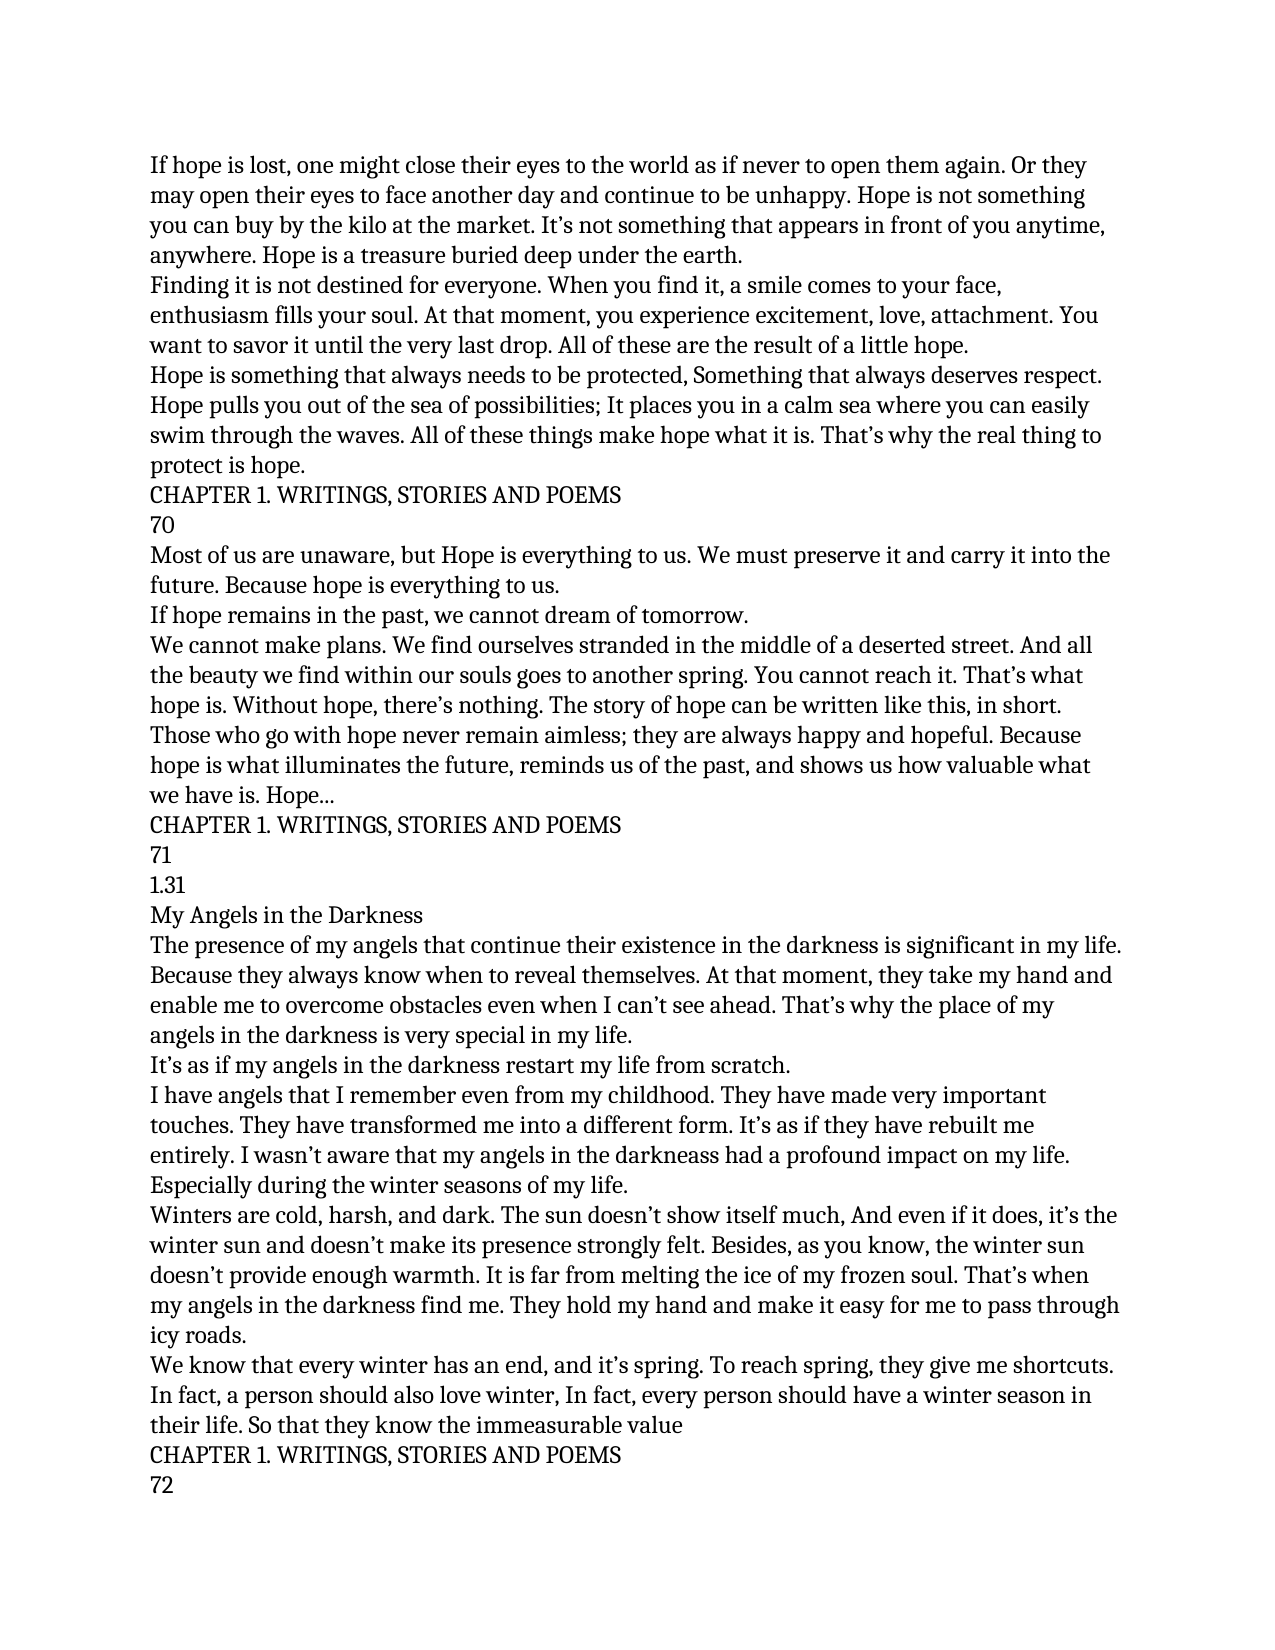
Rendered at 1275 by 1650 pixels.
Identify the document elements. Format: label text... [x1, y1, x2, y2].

text We cannot make plans. We find ourselves stranded in the middle of a deserted street. And all the beauty we find within our souls goes to another spring. You cannot reach it. That’s what hope is. Without hope, there’s nothing. The story of hope can be written like this, in short. [150, 630, 1125, 720]
text We know that every winter has an end, and it’s spring. To reach spring, they give me shortcuts. In fact, a person should also love winter, In fact, every person should have a winter season in their life. So that they know the immeasurable value [150, 1350, 1125, 1440]
text Most of us are unaware, but Hope is everything to us. We must preserve it and carry it into the future. Because hope is everything to us. [150, 540, 1125, 600]
text CHAPTER 1. WRITINGS, STORIES AND POEMS [150, 810, 1125, 840]
text My Angels in the Darkness [150, 900, 1125, 930]
text CHAPTER 1. WRITINGS, STORIES AND POEMS [150, 480, 1125, 510]
text Winters are cold, harsh, and dark. The sun doesn’t show itself much, And even if it does, it’s the winter sun and doesn’t make its presence strongly felt. Besides, as you know, the winter sun doesn’t provide enough warmth. It is far from melting the ice of my frozen soul. That’s when my angels in the darkness find me. They hold my hand and make it easy for me to pass through icy roads. [150, 1200, 1125, 1350]
text Finding it is not destined for everyone. When you find it, a smile comes to your face, enthusiasm fills your soul. At that moment, you experience excitement, love, attachment. You want to savor it until the very last drop. All of these are the result of a little hope. [150, 270, 1125, 360]
text 72 [150, 1470, 1125, 1500]
text Those who go with hope never remain aimless; they are always happy and hopeful. Because hope is what illuminates the future, reminds us of the past, and shows us how valuable what we have is. Hope... [150, 720, 1125, 810]
text 71 [150, 840, 1125, 870]
text 1.31 [150, 870, 1125, 900]
text If hope remains in the past, we cannot dream of tomorrow. [150, 600, 1125, 630]
text CHAPTER 1. WRITINGS, STORIES AND POEMS [150, 1440, 1125, 1470]
text It’s as if my angels in the darkness restart my life from scratch. [150, 1050, 1125, 1080]
text If hope is lost, one might close their eyes to the world as if never to open them again. Or they may open their eyes to face another day and continue to be unhappy. Hope is not something you can buy by the kilo at the market. It’s not something that appears in front of you anytime, anywhere. Hope is a treasure buried deep under the earth. [150, 150, 1125, 270]
text 70 [150, 510, 1125, 540]
text I have angels that I remember even from my childhood. They have made very important touches. They have transformed me into a different form. It’s as if they have rebuilt me entirely. I wasn’t aware that my angels in the darkneass had a profound impact on my life. Especially during the winter seasons of my life. [150, 1080, 1125, 1200]
text The presence of my angels that continue their existence in the darkness is significant in my life. Because they always know when to reveal themselves. At that moment, they take my hand and enable me to overcome obstacles even when I can’t see ahead. That’s why the place of my angels in the darkness is very special in my life. [150, 930, 1125, 1050]
text Hope is something that always needs to be protected, Something that always deserves respect. Hope pulls you out of the sea of possibilities; It places you in a calm sea where you can easily swim through the waves. All of these things make hope what it is. That’s why the real thing to protect is hope. [150, 360, 1125, 480]
